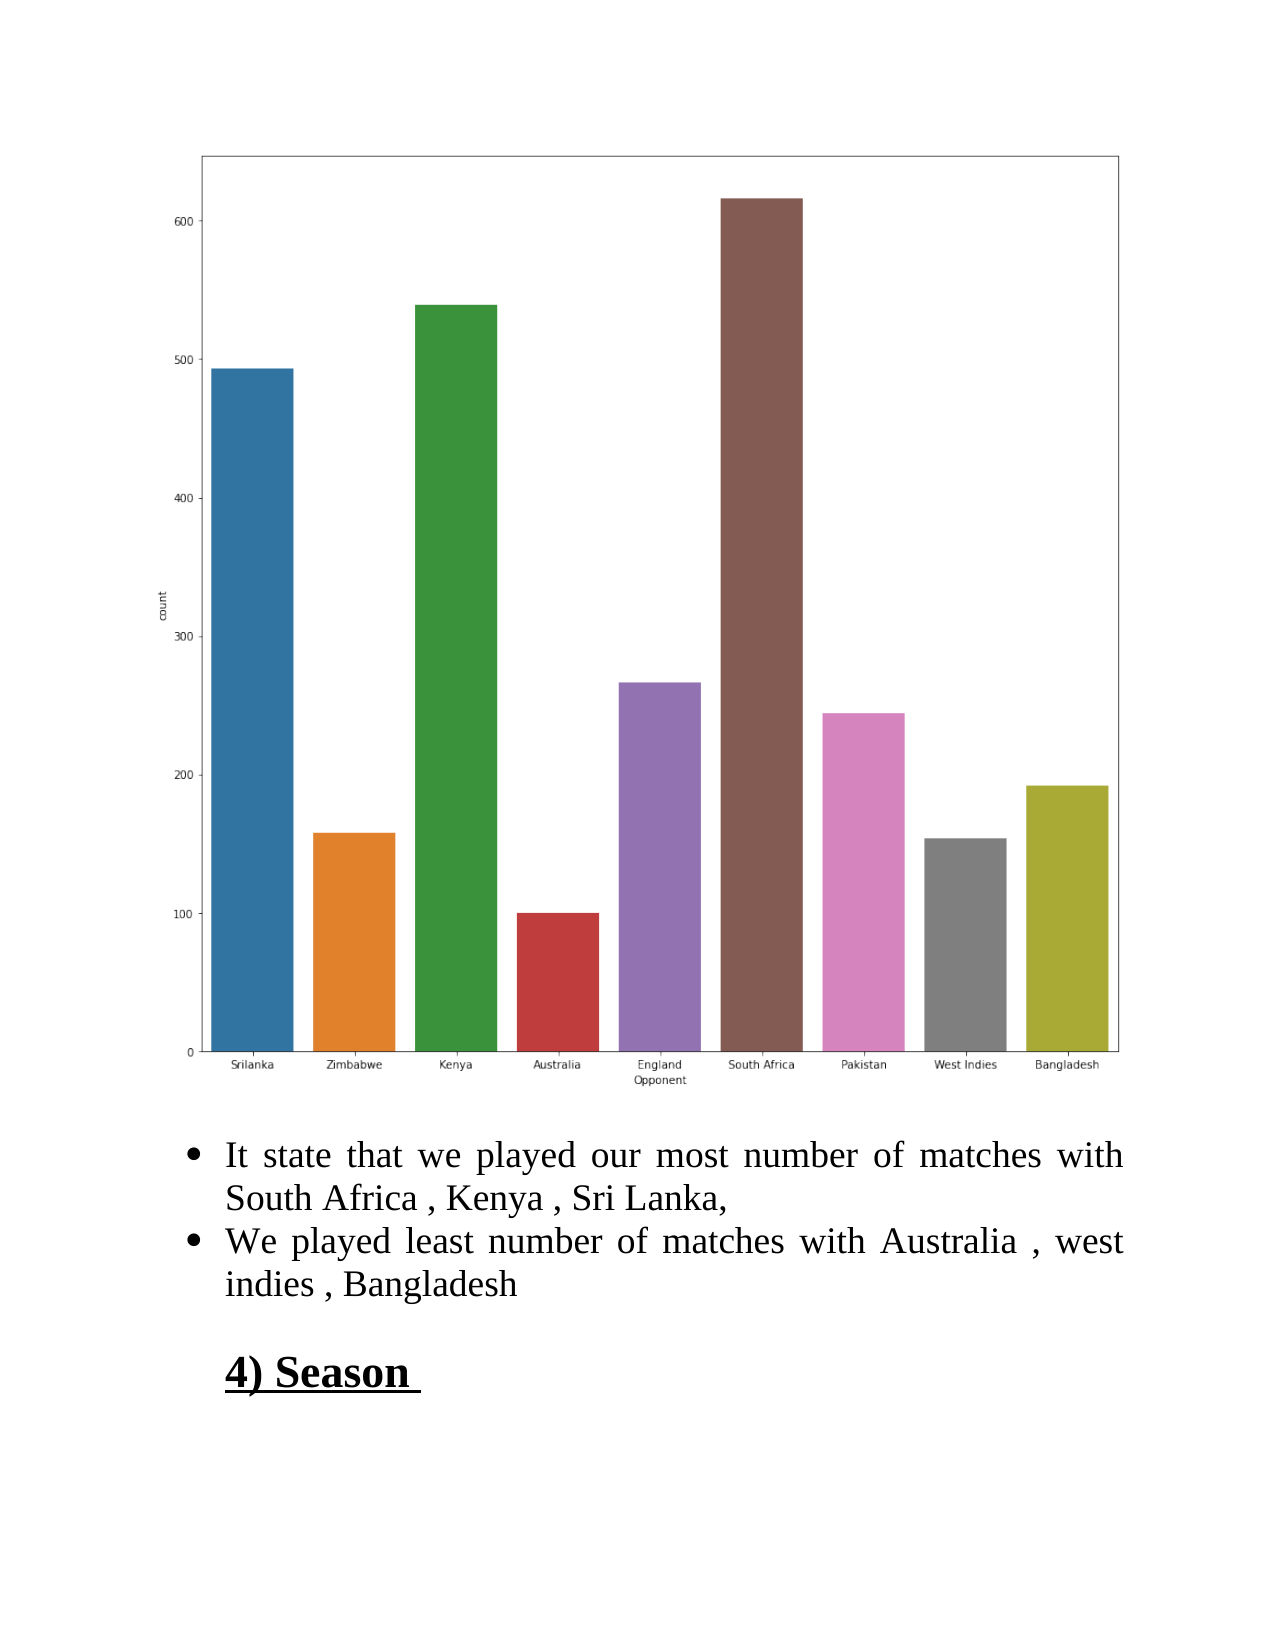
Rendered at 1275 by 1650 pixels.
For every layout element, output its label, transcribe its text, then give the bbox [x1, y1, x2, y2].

picture [150, 150, 1125, 1093]
list We played least number of matches with Australia , west indies , Bangladesh [187, 1218, 1125, 1305]
list It state that we played our most number of matches with South Africa , Kenya , Sri Lanka, [187, 1132, 1125, 1218]
text 4) Season [225, 1345, 1125, 1397]
